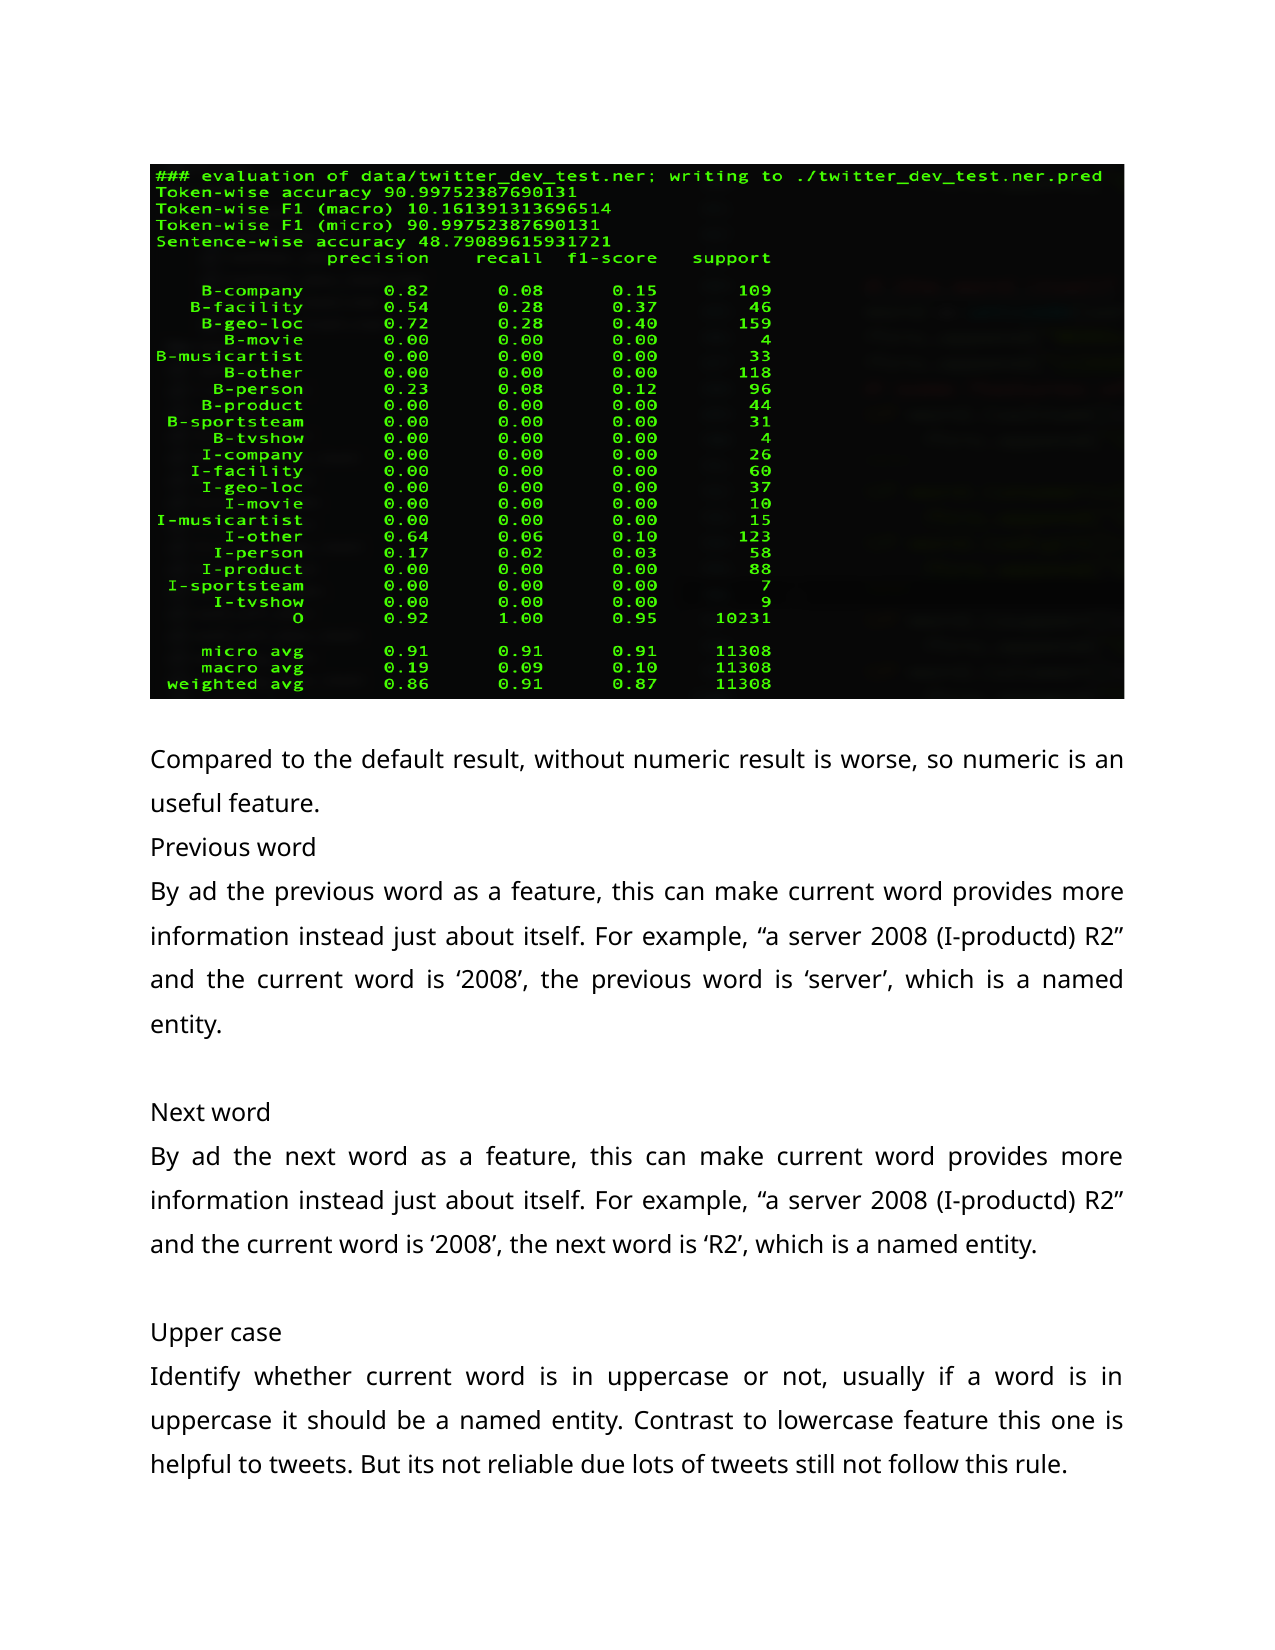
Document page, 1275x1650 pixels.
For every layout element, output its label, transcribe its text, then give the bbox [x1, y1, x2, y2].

text Previous word [150, 825, 1125, 869]
text By ad the previous word as a feature, this can make current word provides more information instead just about itself. For example, “a server 2008 (I-productd) R2” and the current word is ‘2008’, the previous word is ‘server’, which is a named entity. [150, 869, 1125, 1045]
text Compared to the default result, without numeric result is worse, so numeric is an useful feature. [150, 737, 1125, 825]
text By ad the next word as a feature, this can make current word provides more information instead just about itself. For example, “a server 2008 (I-productd) R2” and the current word is ‘2008’, the next word is ‘R2’, which is a named entity. [150, 1133, 1125, 1266]
text Next word [150, 1089, 1125, 1133]
text Upper case [150, 1310, 1125, 1354]
text Identify whether current word is in uppercase or not, usually if a word is in uppercase it should be a named entity. Contrast to lowercase feature this one is helpful to tweets. But its not reliable due lots of tweets still not follow this rule. [150, 1354, 1125, 1486]
picture [150, 164, 1125, 699]
